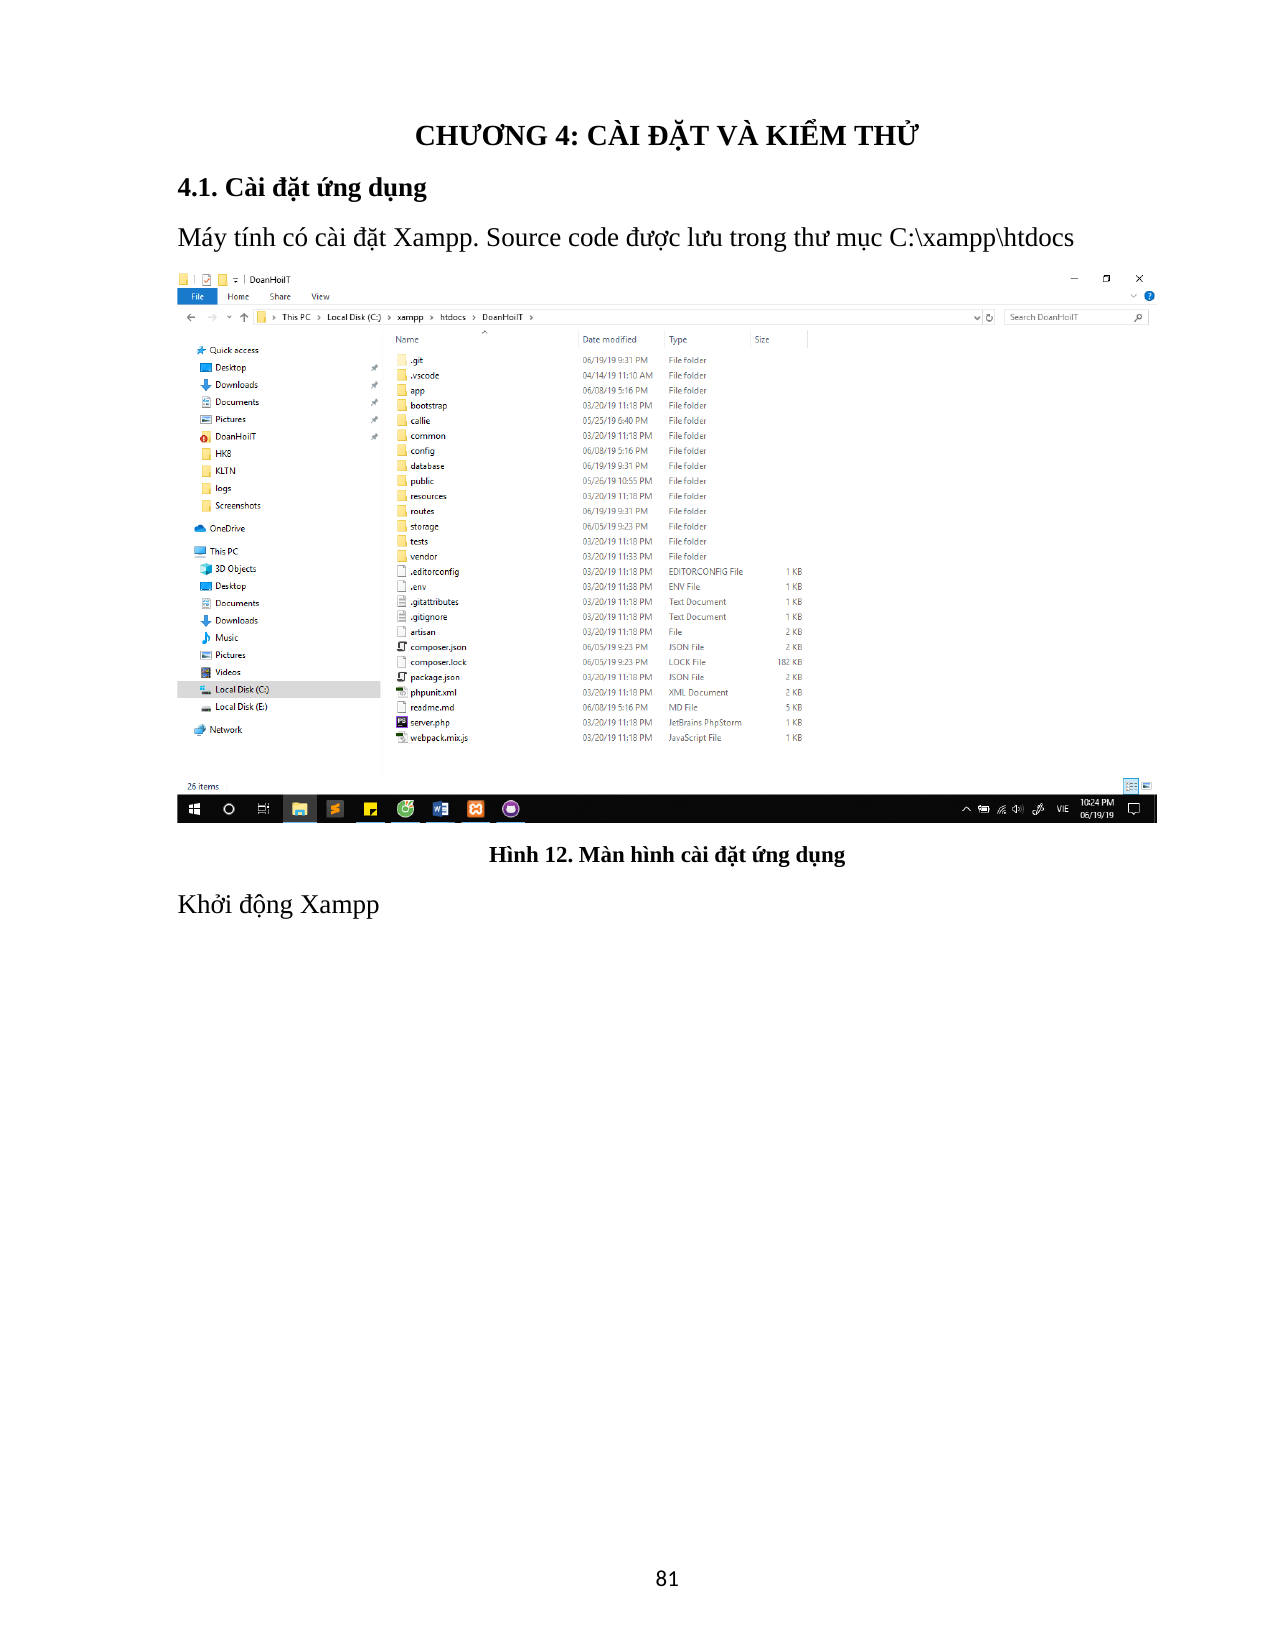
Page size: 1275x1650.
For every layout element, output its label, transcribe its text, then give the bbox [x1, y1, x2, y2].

text Khởi động Xampp [177, 888, 1157, 919]
picture [177, 271, 1157, 823]
text 4.1. Cài đặt ứng dụng [177, 171, 1157, 202]
text CHƯƠNG 4: CÀI ĐẶT VÀ KIỂM THỬ [177, 118, 1157, 152]
text Máy tính có cài đặt Xampp. Source code được lưu trong thư mục C:\xampp\htdocs [177, 221, 1157, 252]
